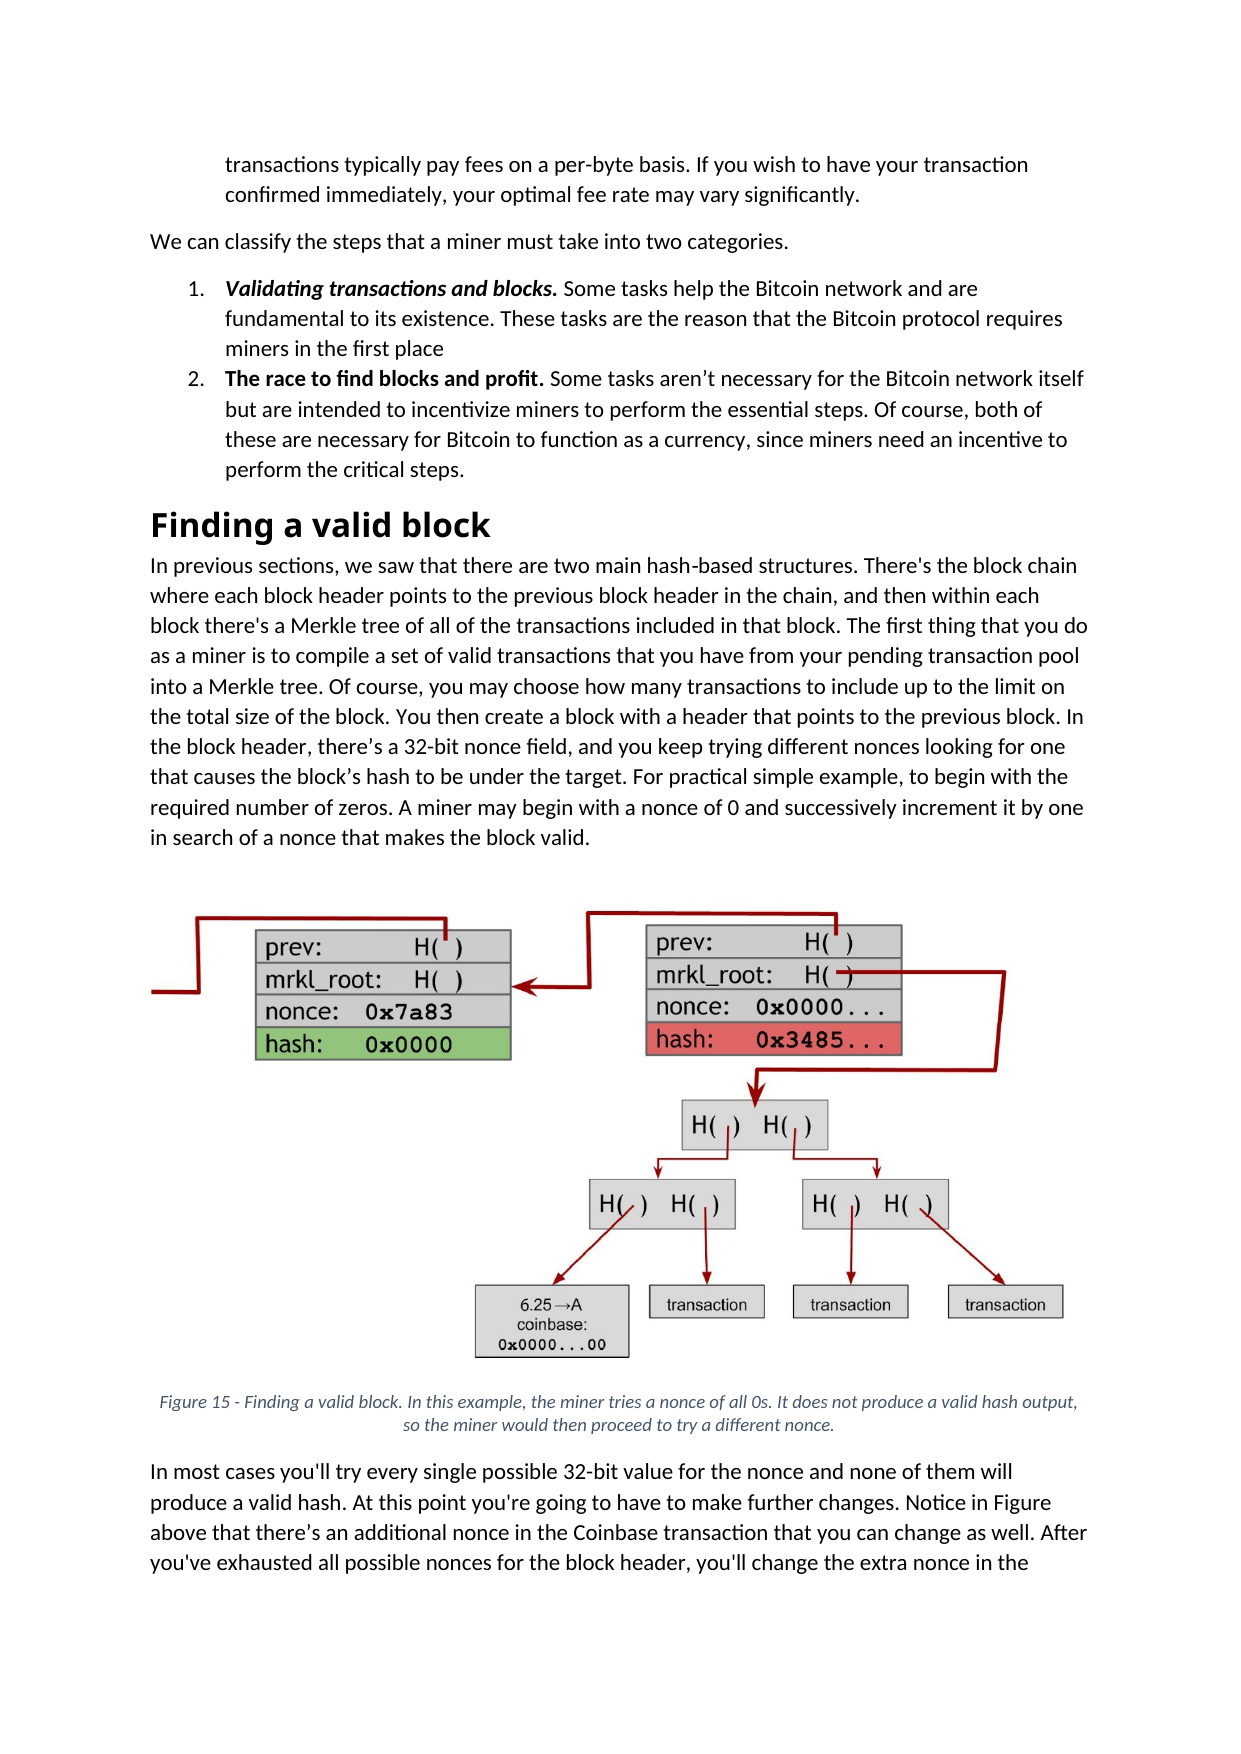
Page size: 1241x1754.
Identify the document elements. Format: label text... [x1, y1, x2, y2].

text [150, 1457, 1090, 1576]
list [187, 150, 1090, 208]
list Validating transactions and blocks. Some tasks help the Bitcoin network and are fundamental to its existence. These tasks are the reason that the Bitcoin protocol requires miners in the first place [187, 274, 1090, 362]
subtitle Finding a valid block [150, 502, 1090, 547]
text Figure 15 - Finding a valid block. In this example, the miner tries a nonce of all 0s. It does not produce a valid hash output, so the miner would then proceed to try a different nonce. [150, 1391, 1090, 1437]
text We can classify the steps that a miner must take into two categories. [150, 227, 1090, 255]
list The race to find blocks and profit. Some tasks aren’t necessary for the Bitcoin network itself but are intended to incentivize miners to perform the essential steps. Of course, both of these are necessary for Bitcoin to function as a currency, since miners need an incentive to perform the critical steps. [187, 364, 1090, 483]
picture [151, 869, 1089, 1391]
text In previous sections, we saw that there are two main hash‐based structures. There's the block chain where each block header points to the previous block header in the chain, and then within each block there's a Merkle tree of all of the transactions included in that block. The first thing that you do as a miner is to compile a set of valid transactions that you have from your pending transaction pool into a Merkle tree. Of course, you may choose how many transactions to include up to the limit on the total size of the block. You then create a block with a header that points to the previous block. In the block header, there’s a 32-bit nonce field, and you keep trying different nonces looking for one that causes the block’s hash to be under the target. For practical simple example, to begin with the required number of zeros. A miner may begin with a nonce of 0 and successively increment it by one in search of a nonce that makes the block valid. [150, 551, 1090, 851]
